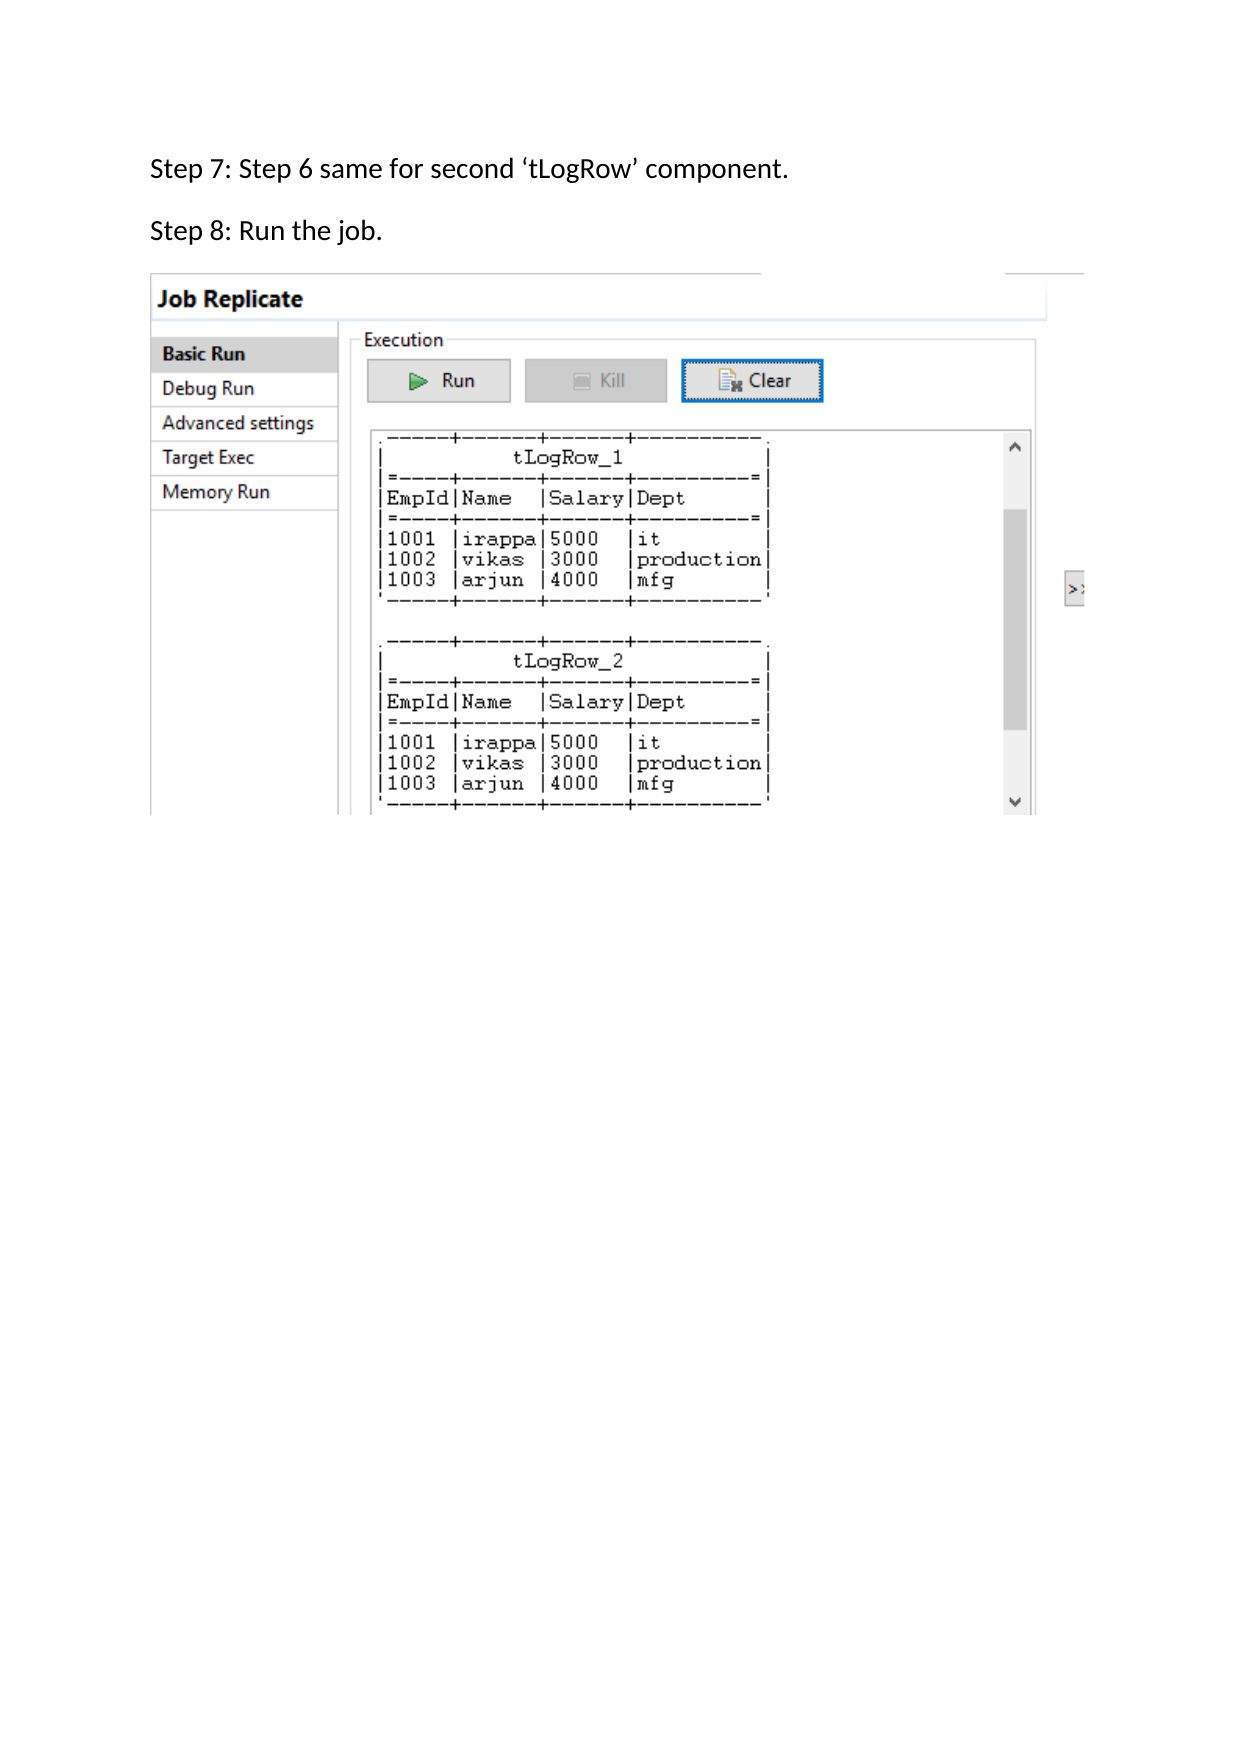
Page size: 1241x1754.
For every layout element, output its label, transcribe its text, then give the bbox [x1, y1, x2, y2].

text Step 8: Run the job. [150, 212, 1090, 247]
text Step 7: Step 6 same for second ‘tLogRow’ component. [150, 150, 1090, 186]
picture [150, 273, 1085, 815]
